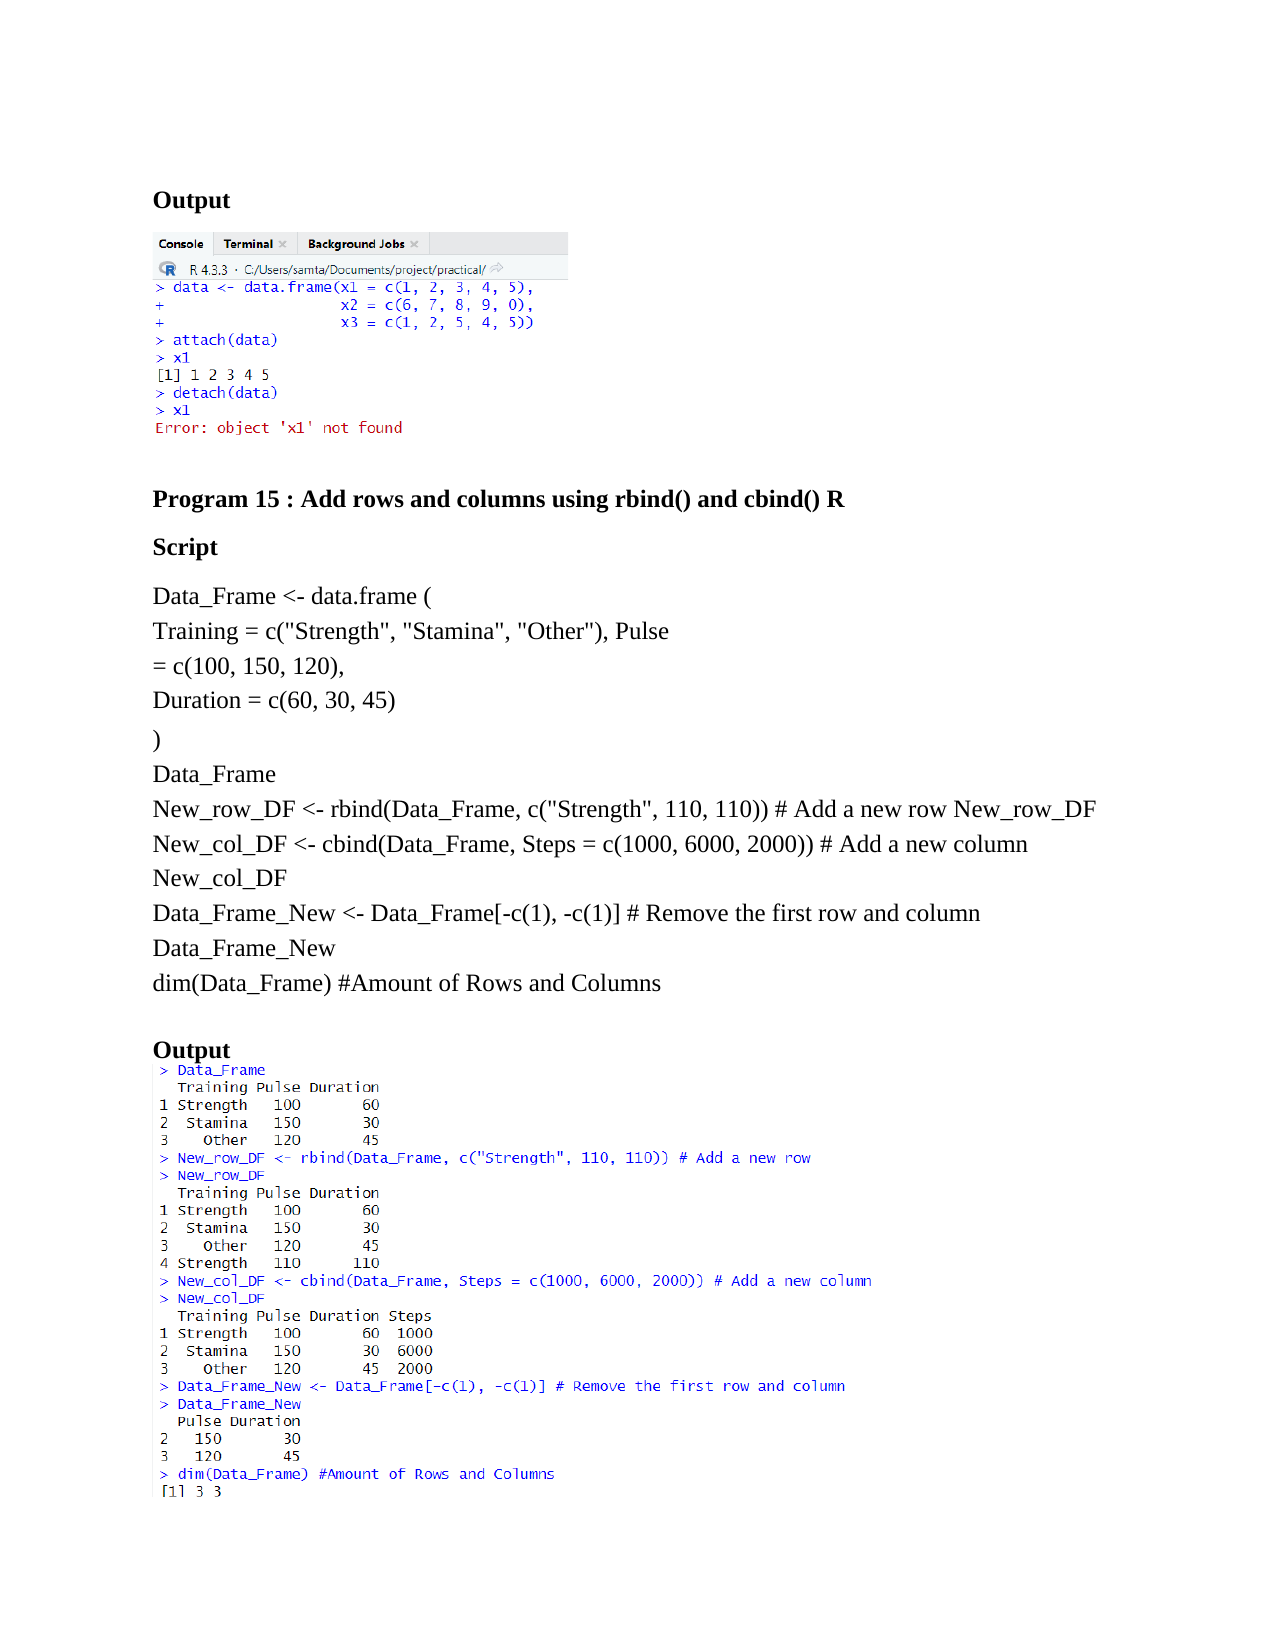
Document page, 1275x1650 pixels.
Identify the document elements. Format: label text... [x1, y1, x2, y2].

text Data_Frame_New <- Data_Frame[-c(1), -c(1)] # Remove the first row and column [152, 898, 1101, 927]
text Training = c("Strength", "Stamina", "Other"), Pulse = c(100, 150, 120), [152, 616, 677, 679]
text Duration = c(60, 30, 45) [152, 686, 1125, 714]
text Output [152, 185, 1125, 213]
picture [152, 1064, 871, 1497]
text New_col_DF [152, 863, 1125, 892]
text dim(Data_Frame) #Amount of Rows and Columns [152, 968, 1125, 997]
picture [152, 232, 569, 435]
text New_col_DF <- cbind(Data_Frame, Steps = c(1000, 6000, 2000)) # Add a new column [152, 829, 1125, 857]
text Data_Frame <- data.frame ( [152, 581, 1125, 610]
text Data_Frame [152, 759, 1125, 788]
text ) [152, 724, 1125, 753]
text Data_Frame_New [152, 933, 1125, 962]
text Output [152, 1035, 1125, 1064]
text Program 15 : Add rows and columns using rbind() and cbind() R Script [152, 484, 854, 560]
text New_row_DF <- rbind(Data_Frame, c("Strength", 110, 110)) # Add a new row New_row_DF [152, 794, 1125, 822]
